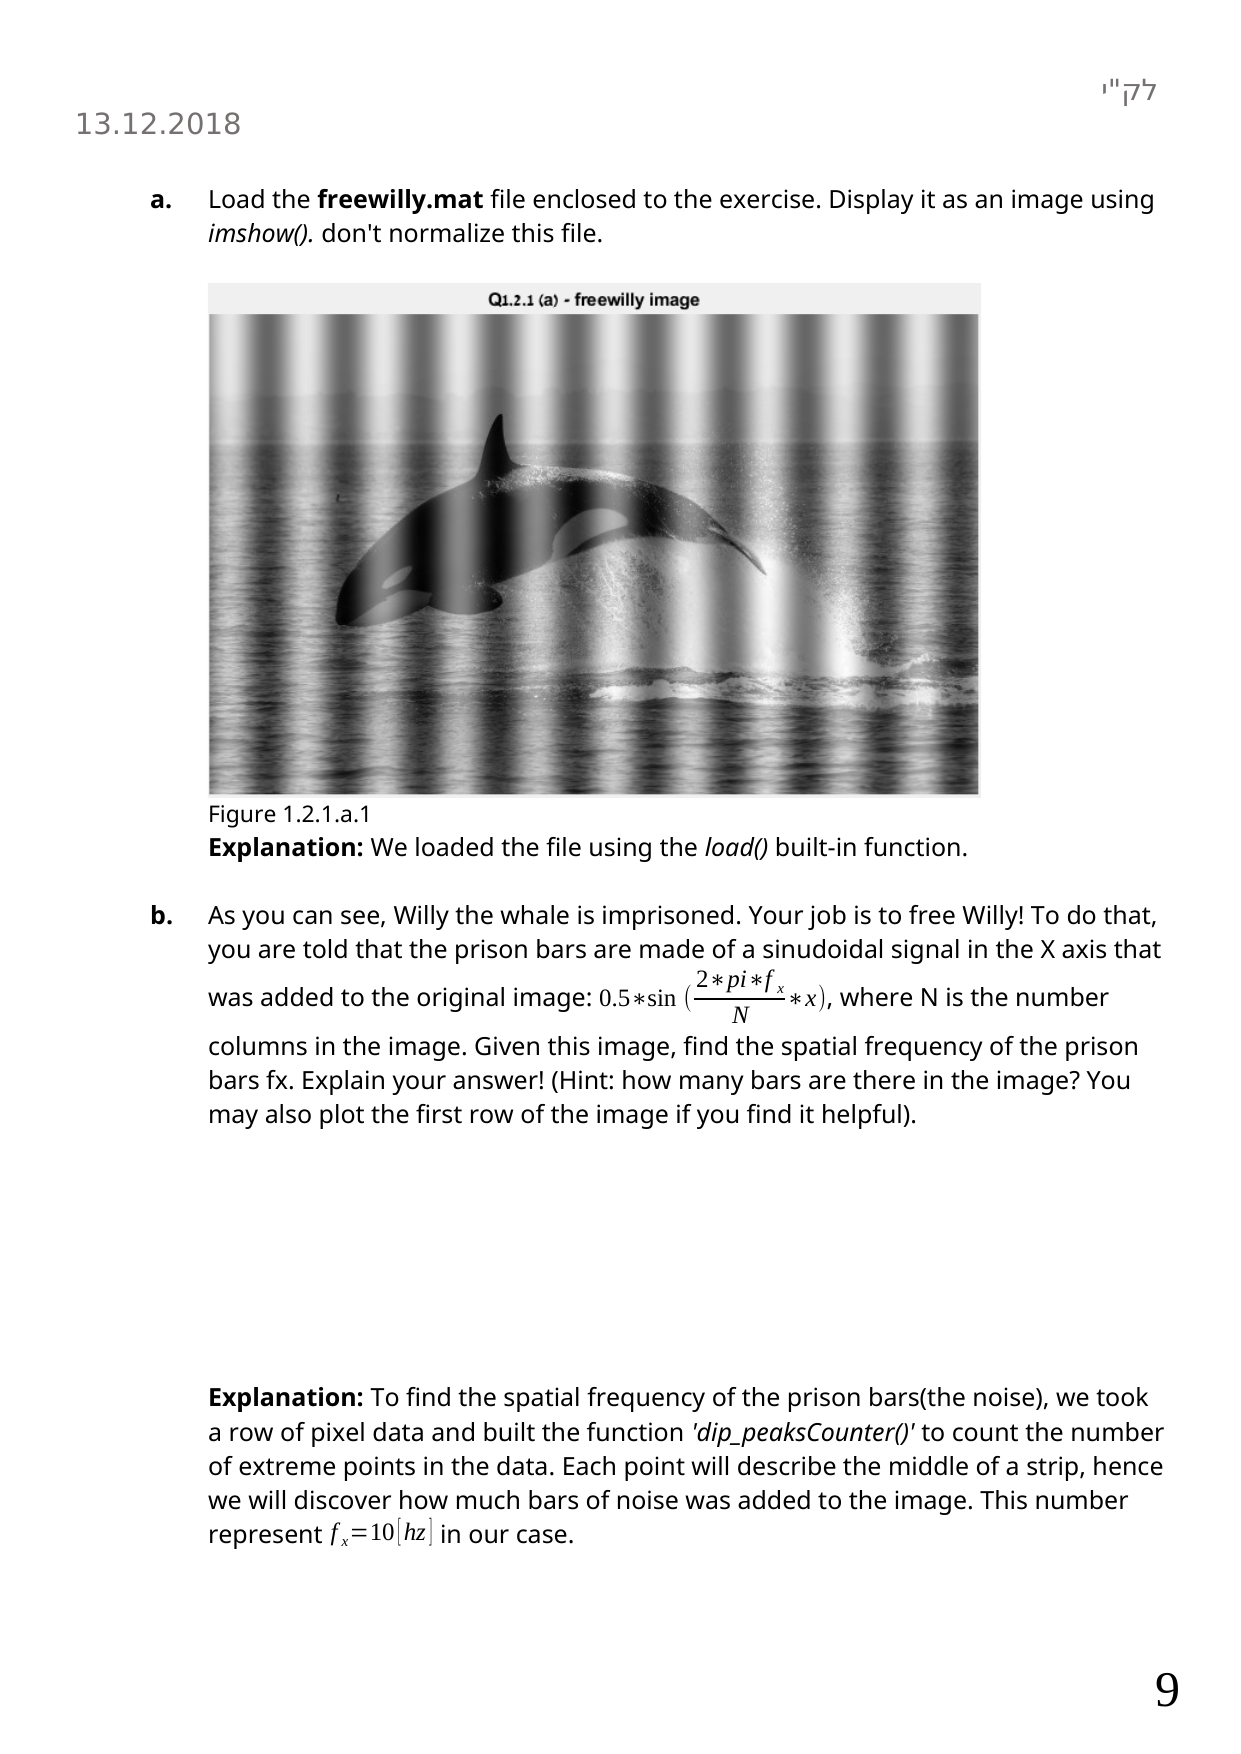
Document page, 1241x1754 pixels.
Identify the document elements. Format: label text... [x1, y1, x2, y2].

text Explanation: To find the spatial frequency of the prison bars(the noise), we took a row of pixel data and built the function 'dip_peaksCounter()' to count the number of extreme points in the data. Each point will describe the middle of a strip, hence we will discover how much bars of noise was added to the image. This number represent in our case. [208, 1380, 1165, 1550]
list Load the freewilly.mat file enclosed to the exercise. Display it as an image using imshow(). don't normalize this file. [150, 181, 1165, 249]
text Explanation: We loaded the file using the load() built-in function. [208, 829, 1165, 863]
text Figure 1.2.1.a.1 [208, 798, 1165, 829]
list As you can see, Willy the whale is imprisoned. Your job is to free Willy! To do that, you are told that the prison bars are made of a sinudoidal signal in the X axis that was added to the original image: , where N is the number columns in the image. Given this image, find the spatial frequency of the prison bars fx. Explain your answer! (Hint: how many bars are there in the image? You may also plot the first row of the image if you find it helpful). [150, 897, 1165, 1130]
picture [207, 283, 982, 798]
